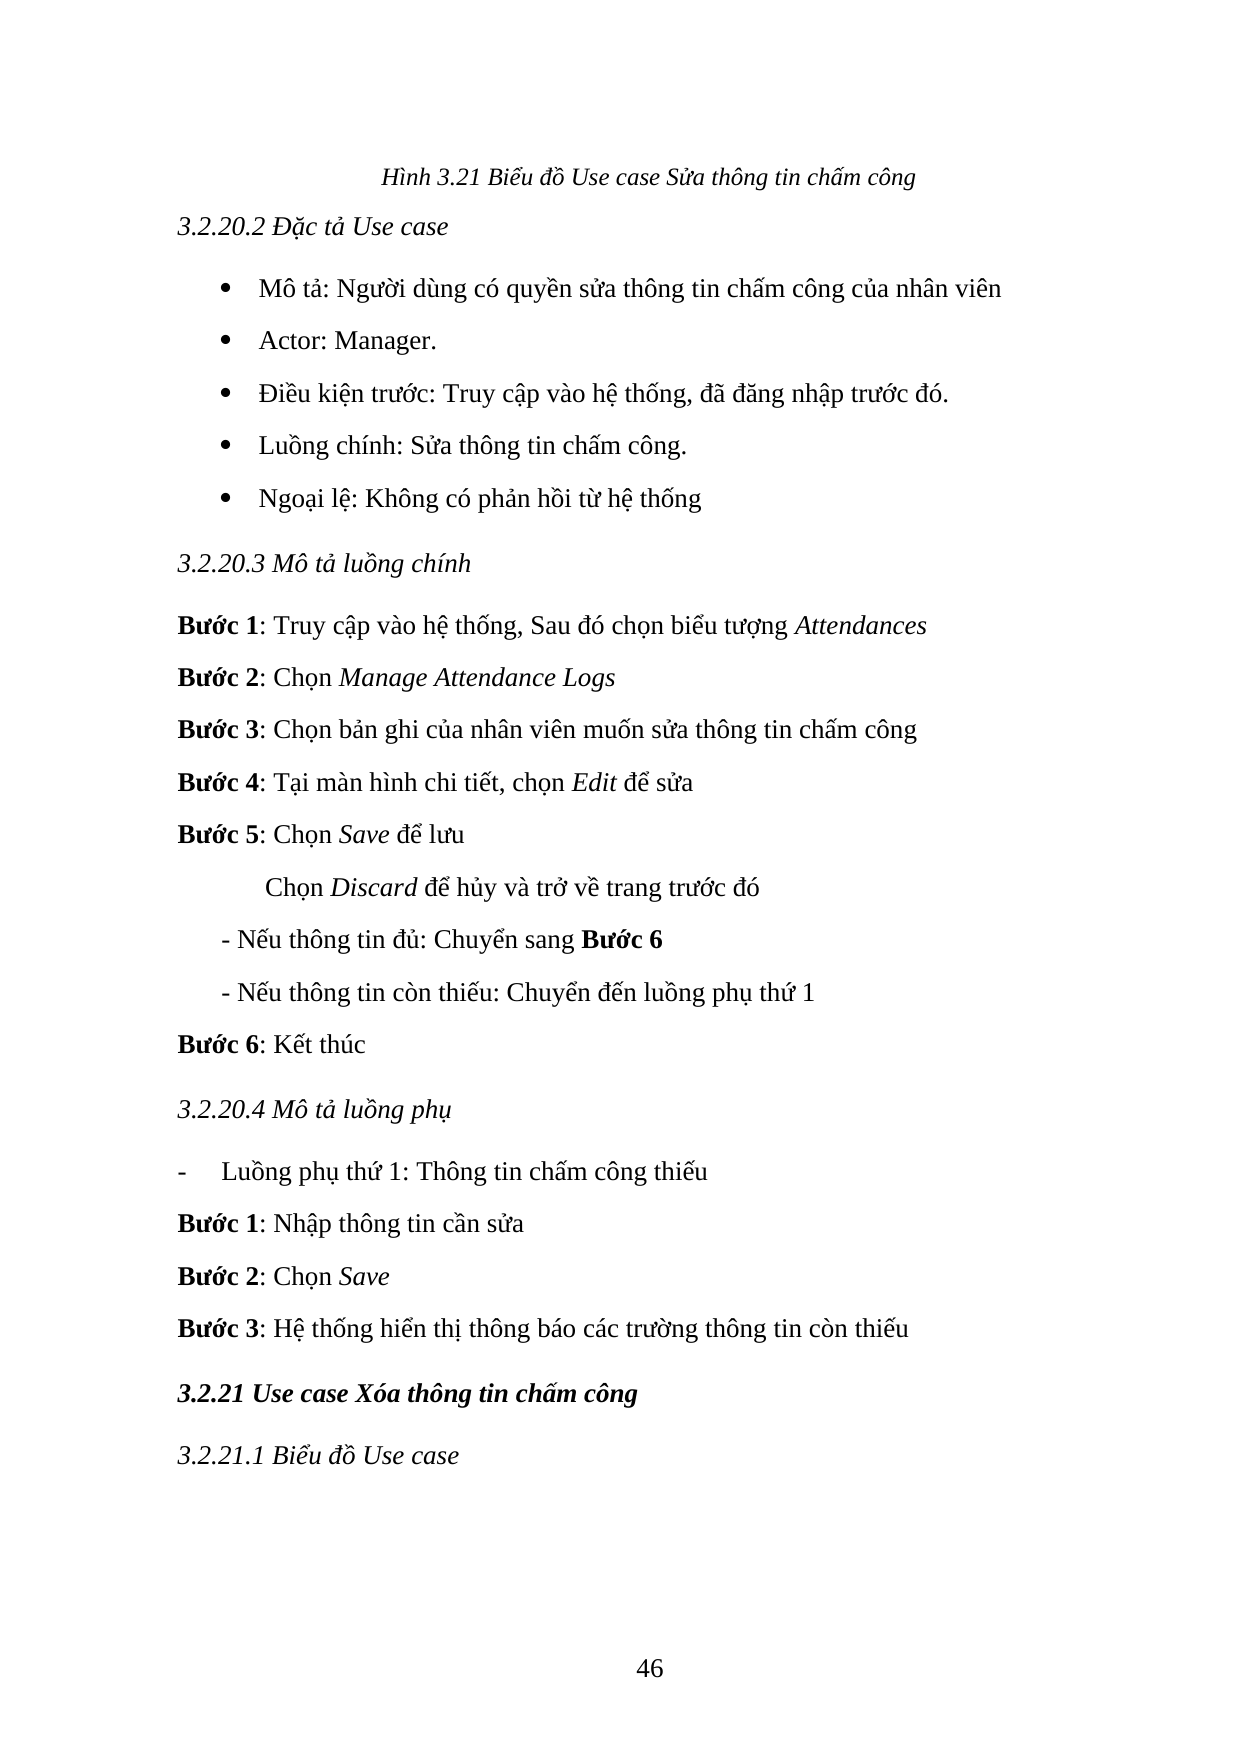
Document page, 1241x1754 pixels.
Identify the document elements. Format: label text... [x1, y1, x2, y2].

text Bước 3: Chọn bản ghi của nhân viên muốn sửa thông tin chấm công [177, 711, 1122, 748]
text 3.2.20.4 Mô tả luồng phụ [177, 1090, 1122, 1127]
text Bước 1: Nhập thông tin cần sửa [177, 1204, 1122, 1241]
text Mô tả: Người dùng có quyền sửa thông tin chấm công của nhân viên [221, 269, 1122, 306]
text Bước 3: Hệ thống hiển thị thông báo các trường thông tin còn thiếu [177, 1309, 1122, 1346]
text Ngoại lệ: Không có phản hồi từ hệ thống [221, 479, 1122, 516]
text 3.2.21 Use case Xóa thông tin chấm công [177, 1374, 1122, 1411]
text Bước 5: Chọn Save để lưu [177, 816, 1122, 852]
text 3.2.20.2 Đặc tả Use case [177, 207, 1122, 244]
text Bước 2: Chọn Manage Attendance Logs [177, 658, 1122, 695]
text - Luồng phụ thứ 1: Thông tin chấm công thiếu [177, 1152, 1122, 1189]
text Bước 6: Kết thúc [177, 1025, 1122, 1062]
text Điều kiện trước: Truy cập vào hệ thống, đã đăng nhập trước đó. [221, 374, 1122, 411]
text Actor: Manager. [221, 322, 1122, 358]
text - Nếu thông tin đủ: Chuyển sang Bước 6 [177, 920, 1122, 957]
text Bước 2: Chọn Save [177, 1257, 1122, 1294]
text - Nếu thông tin còn thiếu: Chuyển đến luồng phụ thứ 1 [177, 973, 1122, 1010]
text 3.2.20.3 Mô tả luồng chính [177, 544, 1122, 581]
text Luồng chính: Sửa thông tin chấm công. [221, 427, 1122, 463]
text 3.2.21.1 Biểu đồ Use case [177, 1436, 1122, 1473]
text Bước 4: Tại màn hình chi tiết, chọn Edit để sửa [177, 763, 1122, 800]
text Chọn Discard để hủy và trở về trang trước đó [177, 868, 1122, 905]
text Bước 1: Truy cập vào hệ thống, Sau đó chọn biểu tượng Attendances [177, 606, 1122, 643]
